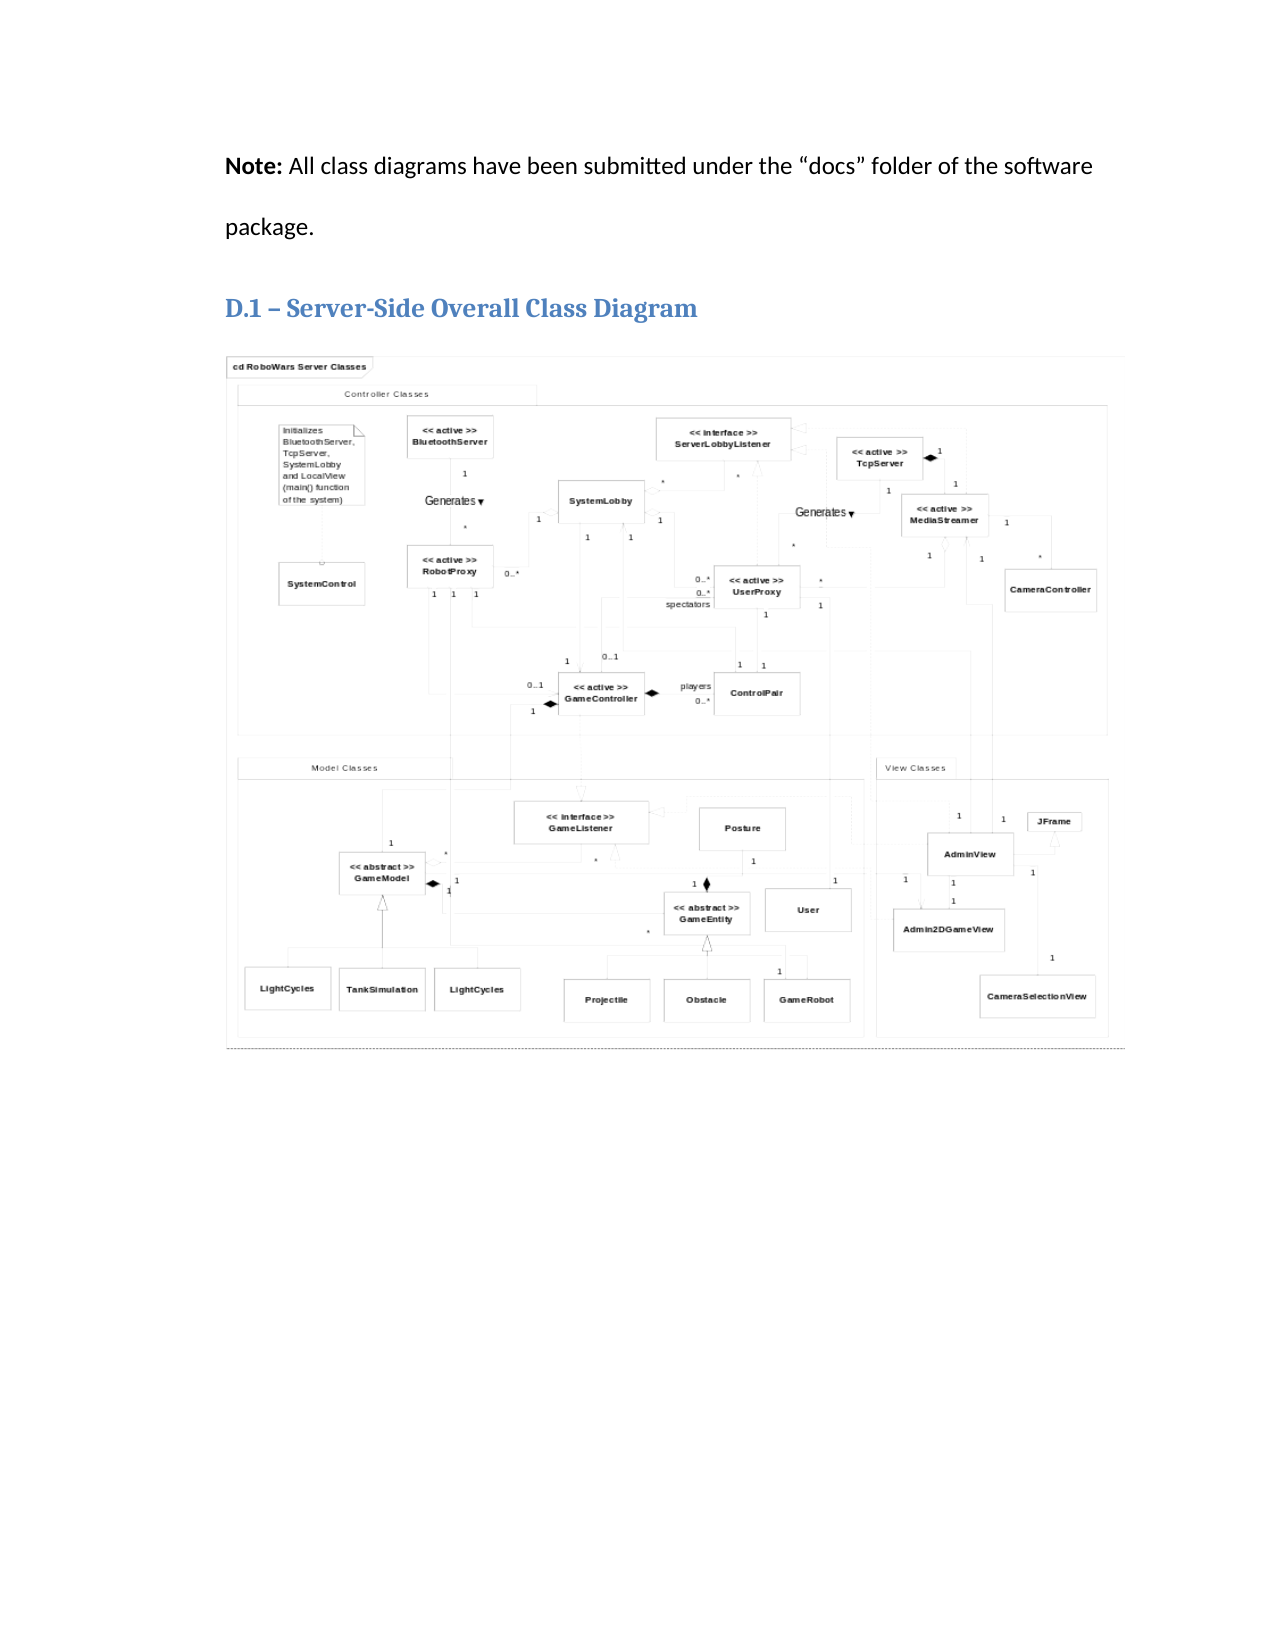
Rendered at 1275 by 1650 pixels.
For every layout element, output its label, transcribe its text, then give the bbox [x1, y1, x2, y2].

text Note: All class diagrams have been submitted under the “docs” folder of the software package. [225, 150, 1125, 242]
subtitle D.1 – Server-Side Overall Class Diagram [225, 293, 1125, 324]
